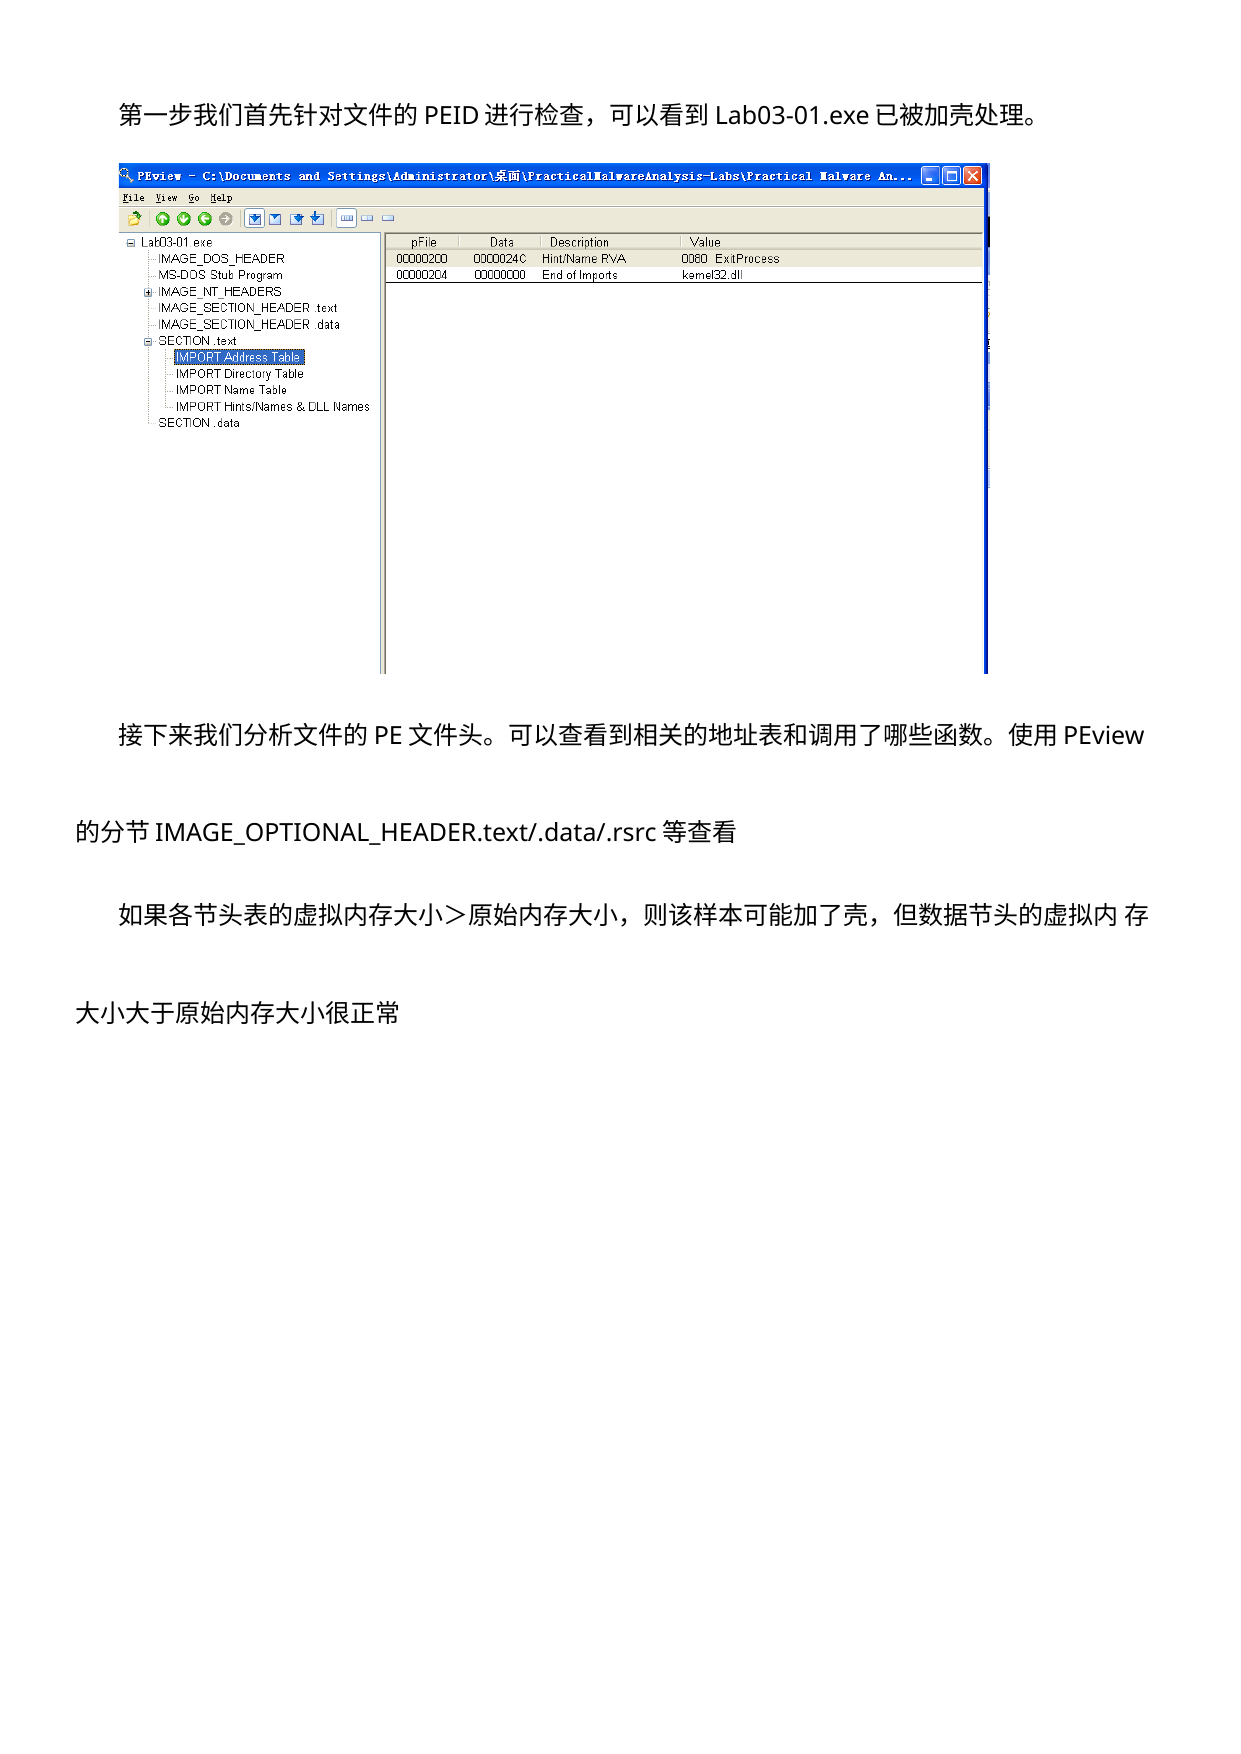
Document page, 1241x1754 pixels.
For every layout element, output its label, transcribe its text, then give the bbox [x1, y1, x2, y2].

list 第一步我们首先针对文件的PEID进行检查，可以看到Lab03-01.exe已被加壳处理。 [75, 81, 1165, 146]
list 如果各节头表的虚拟内存大小＞原始内存大小，则该样本可能加了壳，但数据节头的虚拟内 存大小大于原始内存大小很正常 [75, 881, 1165, 1044]
picture [118, 163, 990, 674]
list 接下来我们分析文件的PE文件头。可以查看到相关的地址表和调用了哪些函数。使用PEview的分节IMAGE_OPTIONAL_HEADER.text/.data/.rsrc等查看 [75, 701, 1165, 863]
